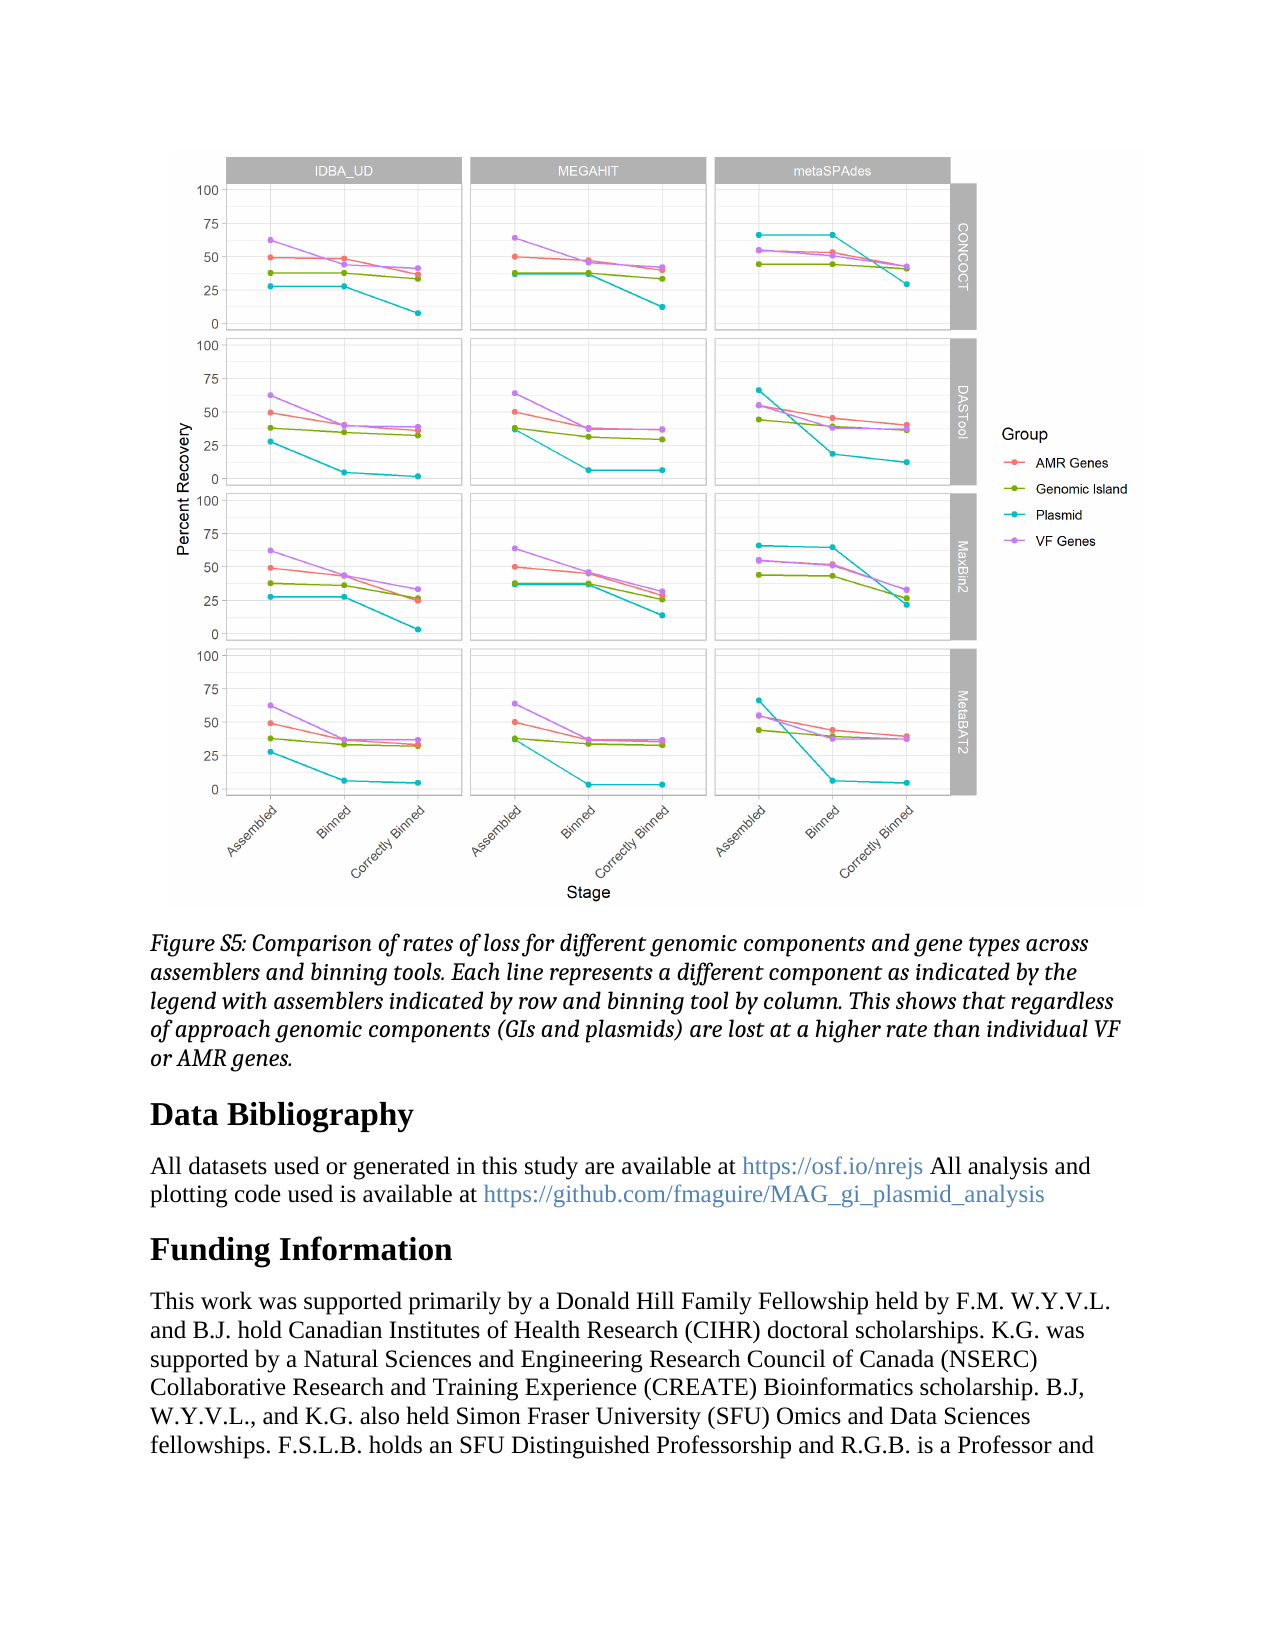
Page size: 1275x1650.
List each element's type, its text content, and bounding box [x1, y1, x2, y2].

picture [168, 150, 1144, 909]
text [150, 1286, 1125, 1459]
subtitle Funding Information [150, 1229, 1125, 1267]
text All datasets used or generated in this study are available at https://osf.io/nrejs All analysis and plotting code used is available at https://github.com/fmaguire/MAG_gi_plasmid_analysis [150, 1151, 1125, 1208]
subtitle Data Bibliography [150, 1094, 1125, 1132]
text Figure S5: Comparison of rates of loss for different genomic components and gene types across assemblers and binning tools. Each line represents a different component as indicated by the legend with assemblers indicated by row and binning tool by column. This shows that regardless of approach genomic components (GIs and plasmids) are lost at a higher rate than individual VF or AMR genes. [150, 929, 1125, 1073]
